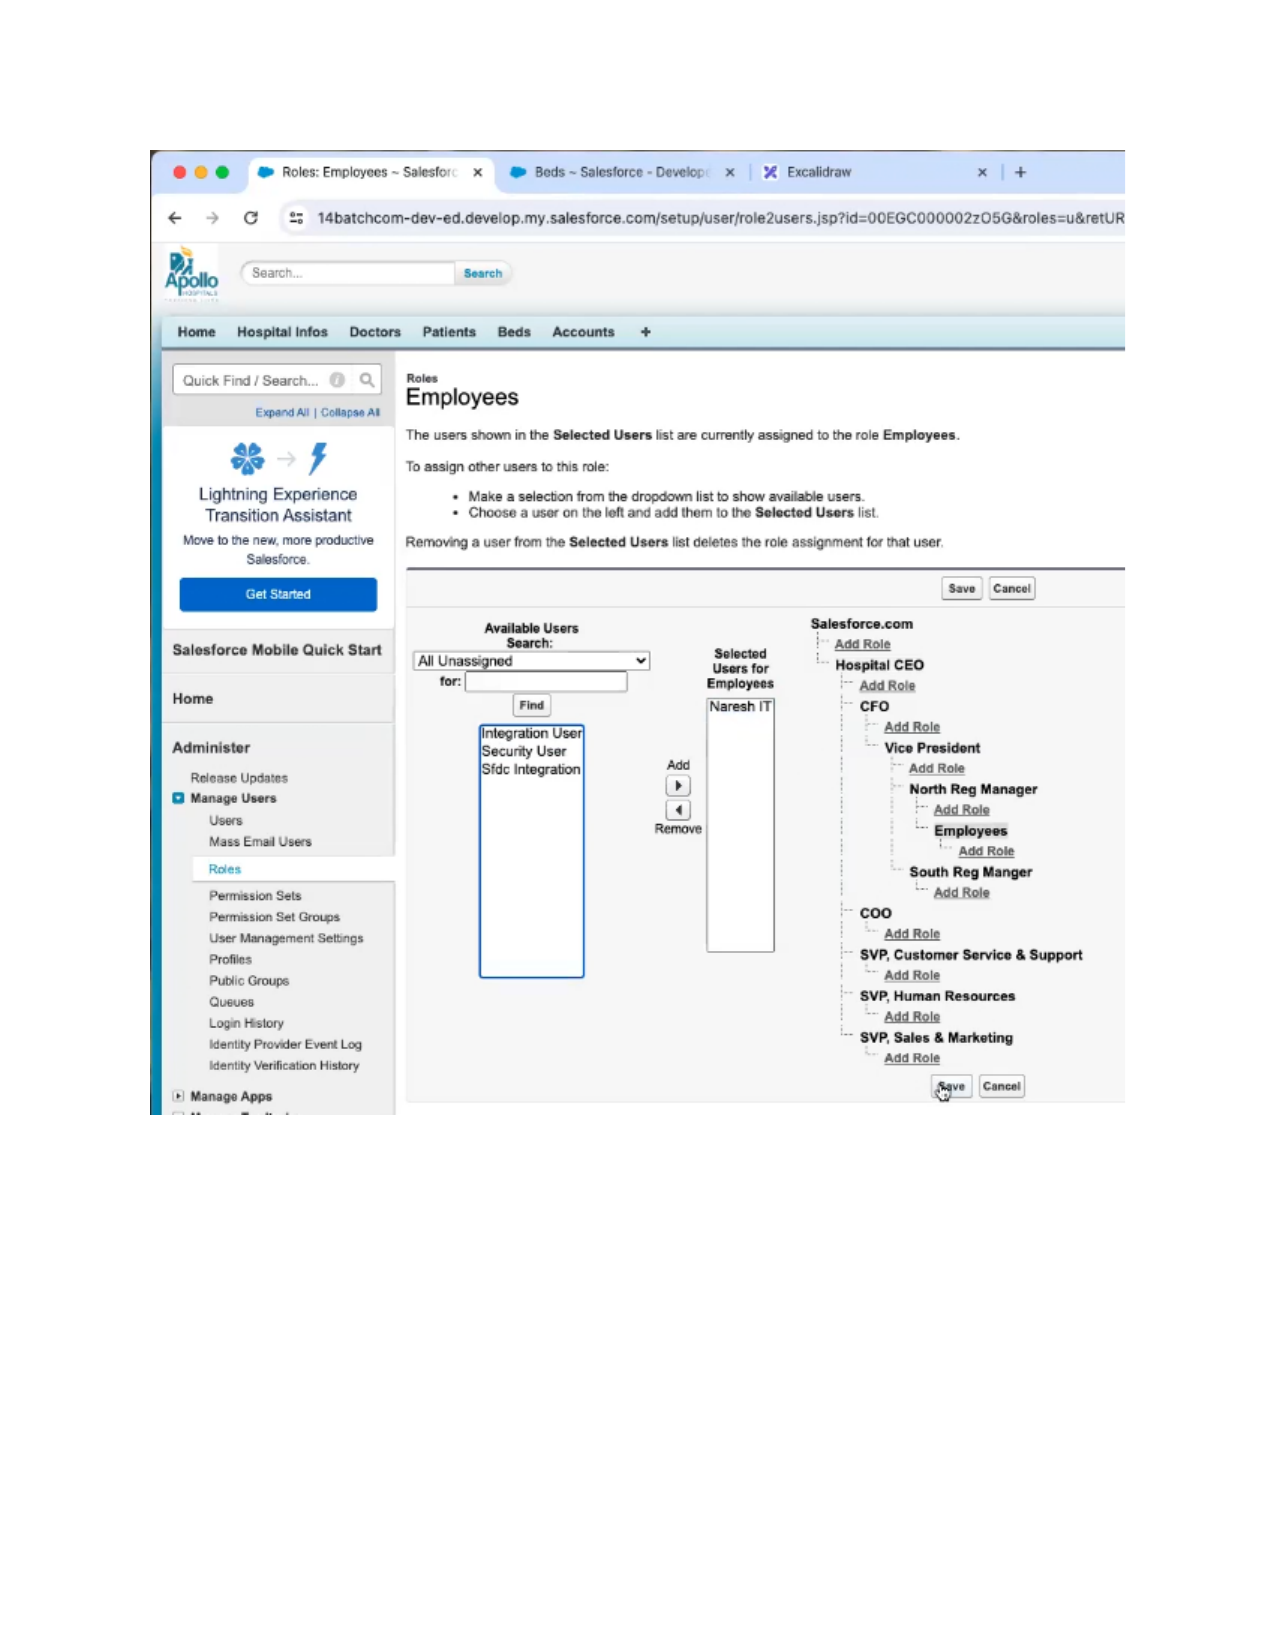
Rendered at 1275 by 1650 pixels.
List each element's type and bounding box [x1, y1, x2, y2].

picture [150, 150, 1125, 1115]
